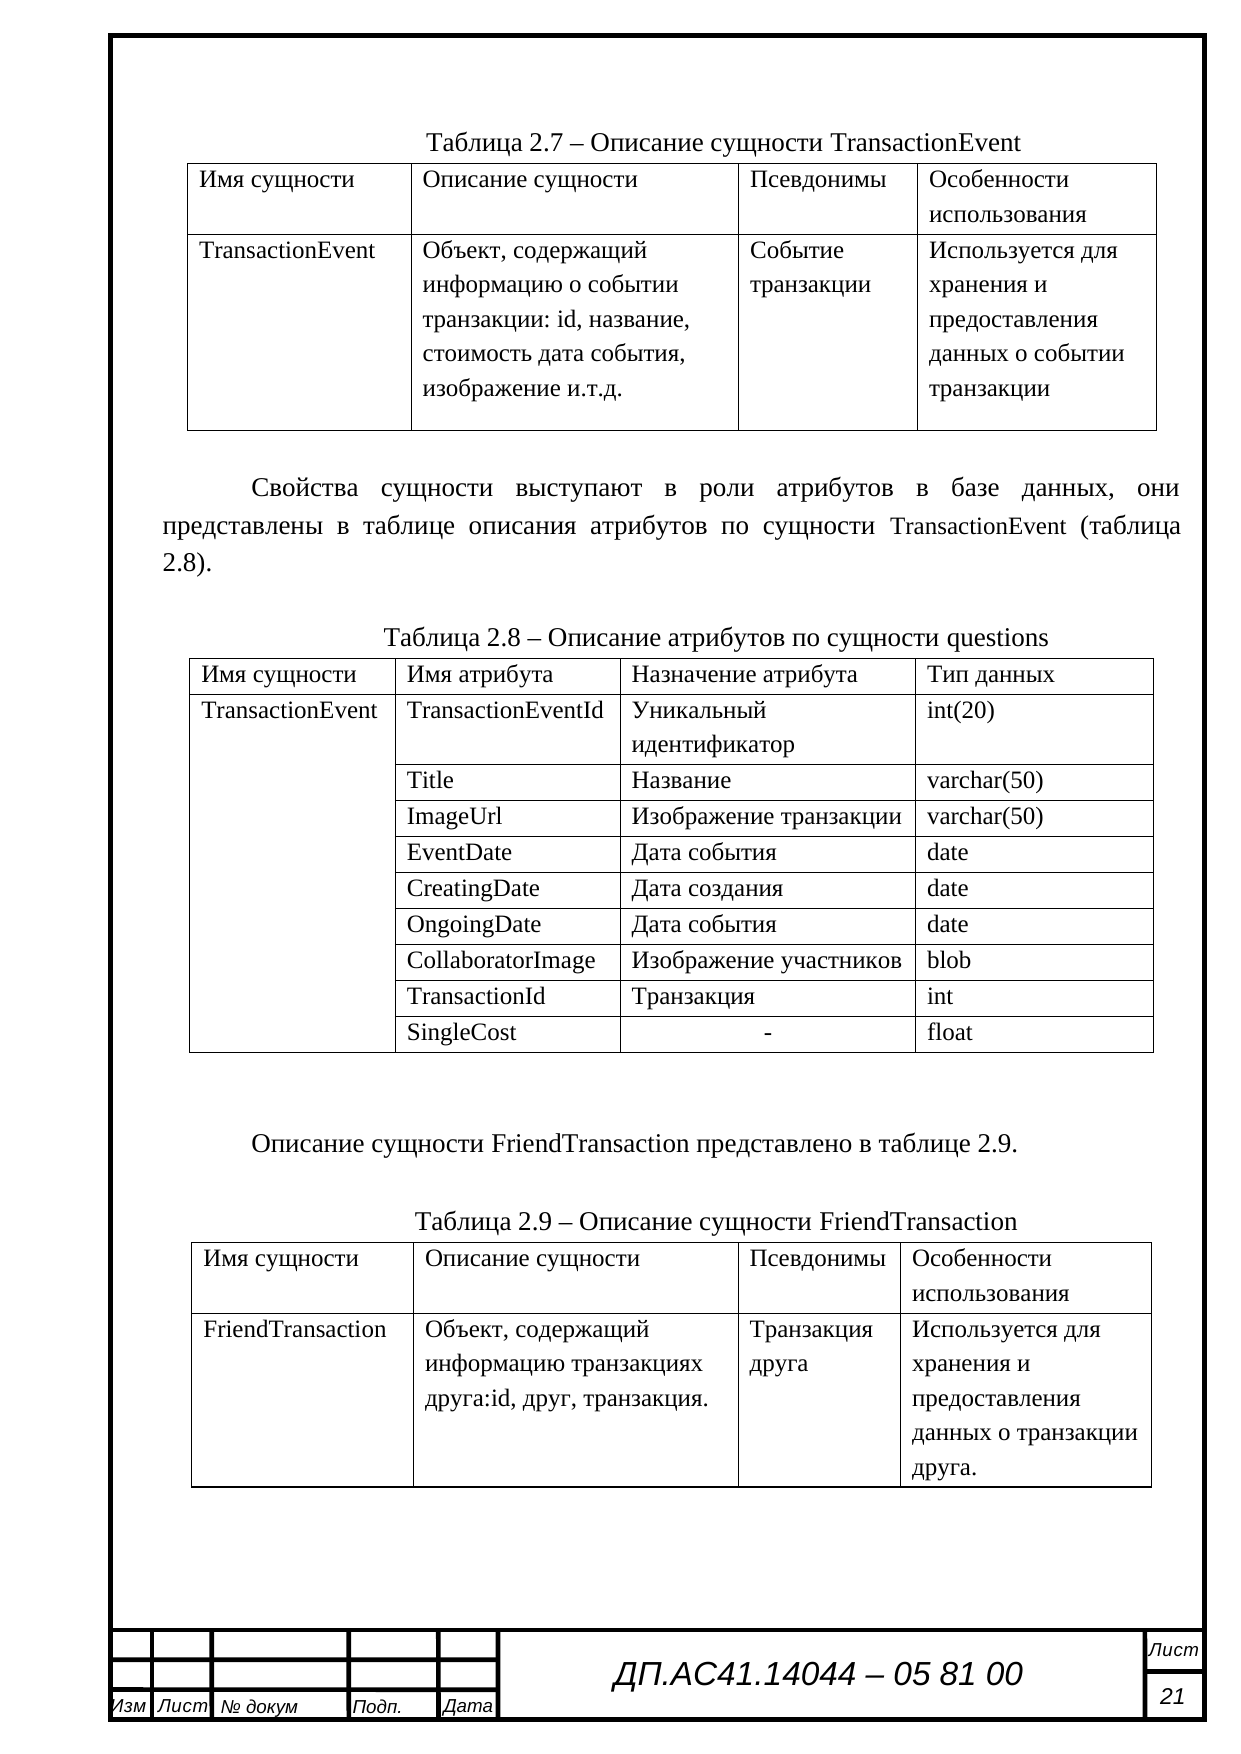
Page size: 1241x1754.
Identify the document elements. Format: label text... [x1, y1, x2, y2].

table_cell Изображение участников [621, 945, 915, 980]
text Таблица 2.7 – Описание сущности TransactionEvent [207, 126, 1152, 157]
table_cell date [916, 873, 1153, 908]
table_cell CollaboratorImage [396, 945, 620, 980]
table_cell Объект, содержащий информацию транзакциях друга:id, друг, транзакция. [414, 1314, 738, 1486]
table_cell TransactionEvent [190, 695, 395, 1052]
table_header Имя сущности [190, 659, 395, 694]
table_cell varchar(50) [916, 765, 1153, 800]
table_cell date [916, 909, 1153, 944]
table_cell SingleCost [396, 1017, 620, 1052]
table_cell ImageUrl [396, 801, 620, 836]
text Свойства сущности выступают в роли атрибутов в базе данных, они представлены в таблице описания атрибутов по сущности TransactionEvent (таблица 2.8). [162, 471, 1181, 577]
table_cell float [916, 1017, 1153, 1052]
table_cell Событие транзакции [739, 235, 917, 430]
table_header Назначение атрибута [621, 659, 915, 694]
table_header Особенности использования [918, 164, 1156, 234]
text Таблица 2.9 – Описание сущности FriendTransaction [162, 1205, 1181, 1236]
table_header Имя сущности [188, 164, 411, 234]
table_cell blob [916, 945, 1153, 980]
table_cell TransactionId [396, 981, 620, 1016]
table_header Описание сущности [414, 1243, 738, 1313]
table_cell CreatingDate [396, 873, 620, 908]
table_cell Title [396, 765, 620, 800]
table_cell OngoingDate [396, 909, 620, 944]
table_cell TransactionEvent [188, 235, 411, 430]
table_cell date [916, 837, 1153, 872]
table_header Имя атрибута [396, 659, 620, 694]
text Описание сущности FriendTransaction представлено в таблице 2.9. [162, 1127, 1181, 1158]
table_cell TransactionEventId [396, 695, 620, 764]
table_cell varchar(50) [916, 801, 1153, 836]
table_header Описание сущности [412, 164, 738, 234]
table_cell int(20) [916, 695, 1153, 764]
table_header Особенности использования [901, 1243, 1151, 1313]
table_header Имя сущности [192, 1243, 413, 1313]
table_header Тип данных [916, 659, 1153, 694]
table_cell Дата события [621, 837, 915, 872]
table_cell - [621, 1017, 915, 1052]
table_cell Используется для хранения и предоставления данных о событии транзакции [918, 235, 1156, 430]
table_cell EventDate [396, 837, 620, 872]
table_header Псевдонимы [739, 1243, 900, 1313]
table_cell Дата события [621, 909, 915, 944]
table_cell FriendTransaction [192, 1314, 413, 1486]
table_cell Изображение транзакции [621, 801, 915, 836]
table_cell Уникальный идентификатор [621, 695, 915, 764]
table_cell Объект, содержащий информацию о событии транзакции: id, название, стоимость дата события, изображение и.т.д. [412, 235, 738, 430]
table_cell Транзакция [621, 981, 915, 1016]
table_cell int [916, 981, 1153, 1016]
table_cell Транзакция друга [739, 1314, 900, 1486]
text Таблица 2.8 – Описание атрибутов по сущности questions [162, 621, 1181, 652]
table_header Псевдонимы [739, 164, 917, 234]
table_cell Название [621, 765, 915, 800]
table_cell Дата создания [621, 873, 915, 908]
table_cell Используется для хранения и предоставления данных о транзакции друга. [901, 1314, 1151, 1486]
